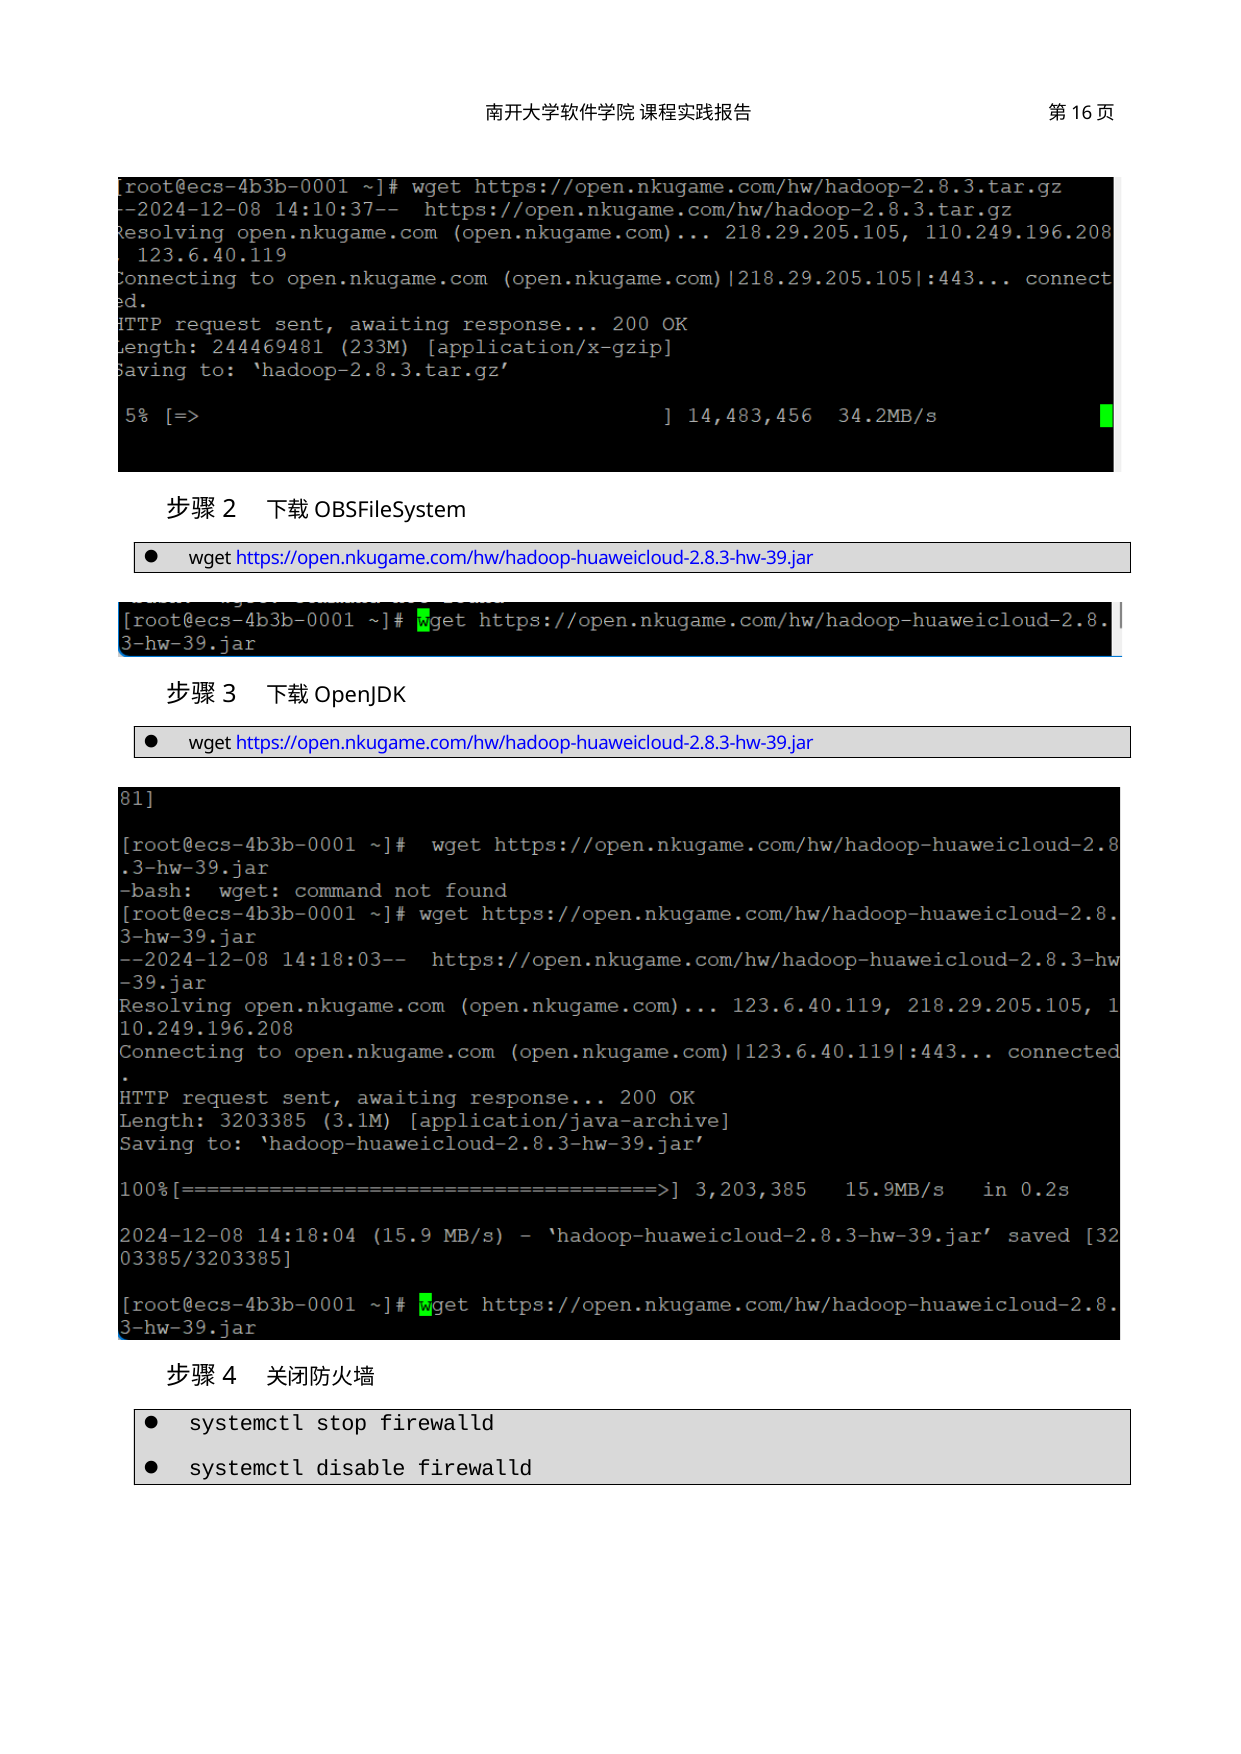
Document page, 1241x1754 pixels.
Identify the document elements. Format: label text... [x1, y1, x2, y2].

text wget https://open.nkugame.com/hw/hadoop-huaweicloud-2.8.3-hw-39.jar [135, 727, 1130, 757]
text systemctl disable firewalld [135, 1454, 1130, 1484]
picture [118, 602, 1123, 657]
text 下载OpenJDK [236, 673, 1122, 709]
picture [118, 177, 1122, 472]
text 下载OBSFileSystem [236, 489, 1122, 525]
picture [118, 787, 1121, 1340]
text wget https://open.nkugame.com/hw/hadoop-huaweicloud-2.8.3-hw-39.jar [135, 543, 1130, 572]
text 关闭防火墙 [236, 1356, 1122, 1392]
text systemctl stop firewalld [135, 1410, 1130, 1437]
